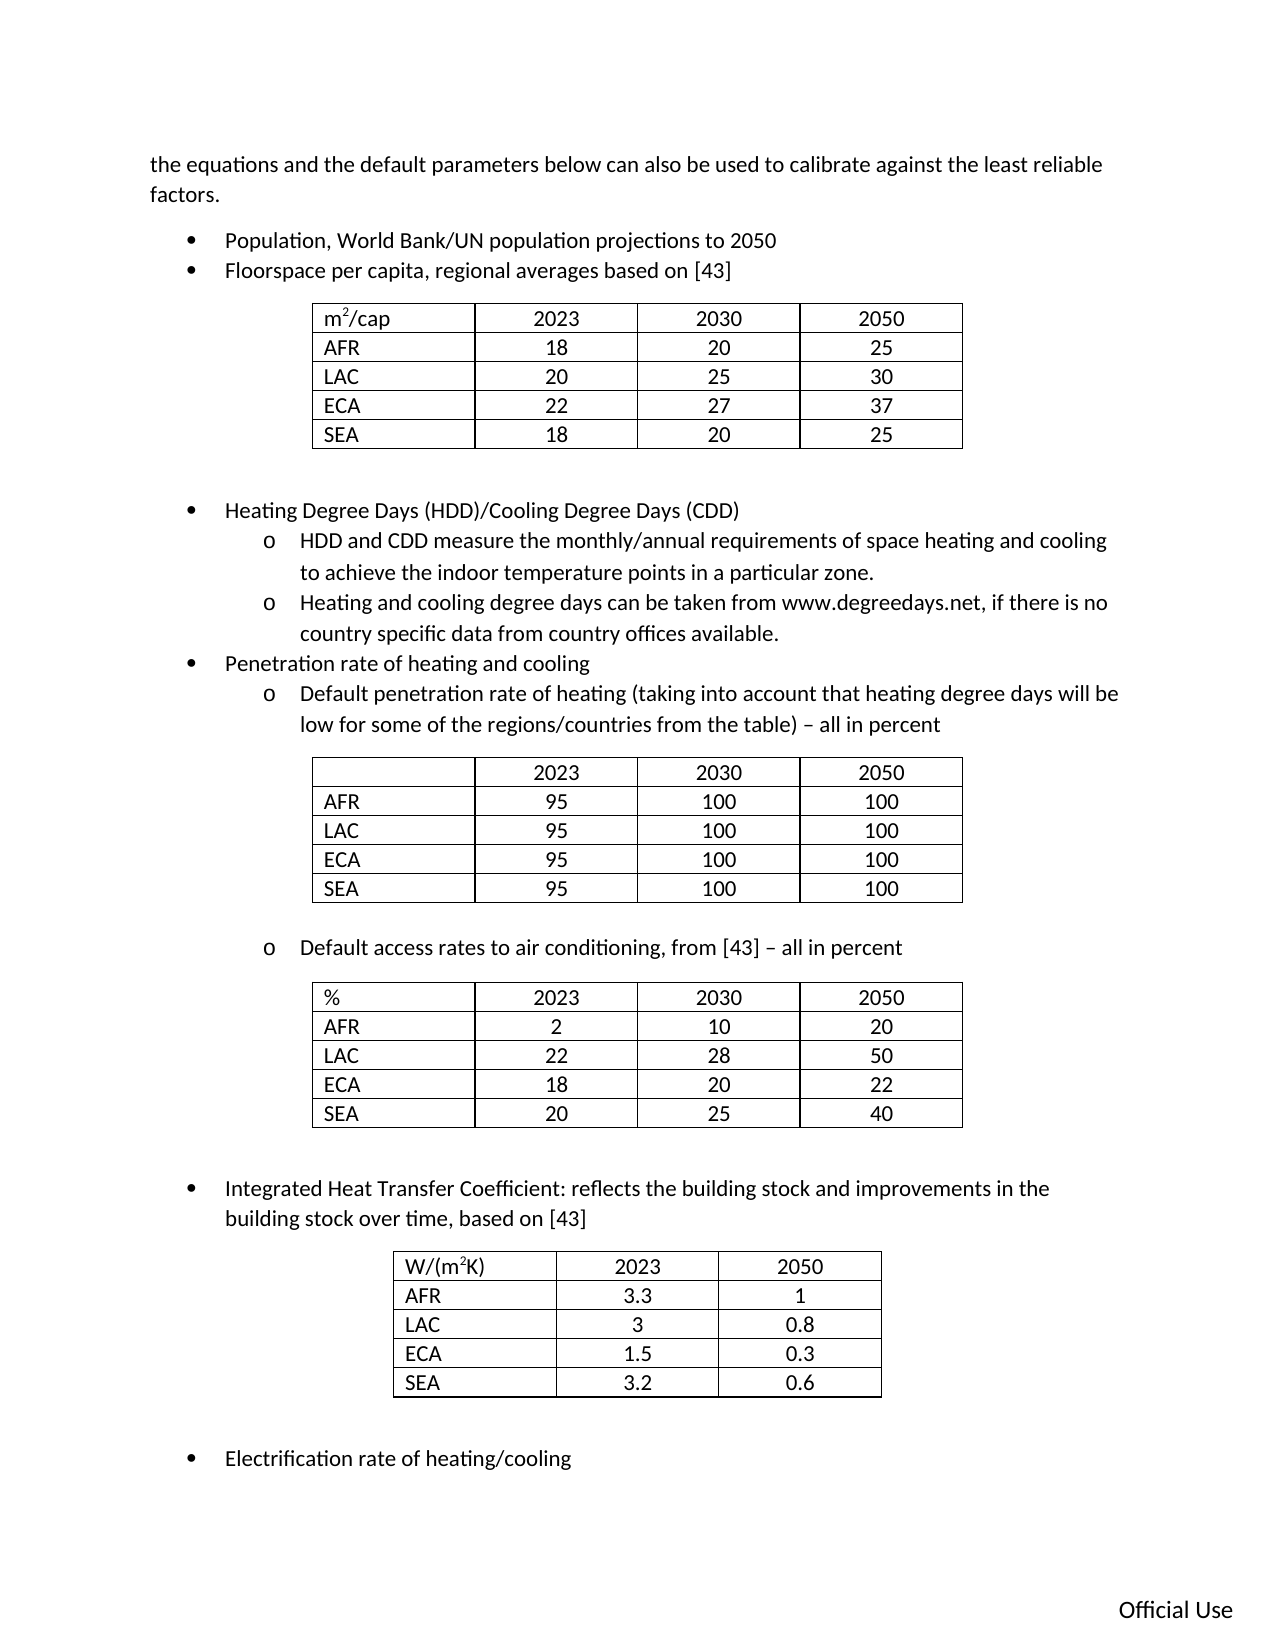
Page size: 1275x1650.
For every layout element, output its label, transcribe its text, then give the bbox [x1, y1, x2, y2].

table_cell 25 [638, 362, 799, 390]
table_cell 27 [638, 391, 799, 419]
table_cell 20 [476, 1099, 637, 1127]
list Integrated Heat Transfer Coefficient: reflects the building stock and improvements in the building stock over time, based on [187, 1174, 1125, 1232]
table_cell 95 [476, 874, 637, 902]
table_header 2023 [476, 758, 637, 786]
table_cell LAC [313, 1041, 474, 1069]
table_cell AFR [313, 1012, 474, 1040]
table_cell 20 [801, 1012, 962, 1040]
table_cell 0.6 [719, 1368, 881, 1396]
table_cell AFR [313, 333, 474, 361]
table_cell 0.8 [719, 1310, 881, 1338]
table_cell LAC [394, 1310, 556, 1338]
table_cell 25 [801, 420, 962, 448]
table_cell ECA [394, 1339, 556, 1367]
list Population, World Bank/UN population projections to 2050 [187, 226, 1125, 254]
table_cell 20 [638, 333, 799, 361]
table_header 2030 [638, 758, 799, 786]
table_cell 3.3 [557, 1281, 718, 1309]
table_cell 100 [801, 845, 962, 873]
table_header [313, 758, 474, 786]
table_header 2050 [801, 983, 962, 1011]
list Penetration rate of heating and cooling [187, 649, 1125, 677]
table_cell 22 [476, 1041, 637, 1069]
list Default access rates to air conditioning, from – all in percent [262, 933, 1125, 963]
table_cell 18 [476, 420, 637, 448]
table_cell 0.3 [719, 1339, 881, 1367]
table_cell 25 [801, 333, 962, 361]
table_cell 37 [801, 391, 962, 419]
table_cell SEA [313, 874, 474, 902]
table_header 2050 [801, 304, 962, 332]
table_cell ECA [313, 845, 474, 873]
table_cell 30 [801, 362, 962, 390]
table_cell SEA [394, 1368, 556, 1396]
table_cell 28 [638, 1041, 799, 1069]
table_cell AFR [394, 1281, 556, 1309]
table_cell 95 [476, 816, 637, 844]
list Default penetration rate of heating (taking into account that heating degree days will be low for some of the regions/countries from the table) – all in percent [262, 679, 1125, 738]
table_cell 100 [638, 845, 799, 873]
table_header 2030 [638, 983, 799, 1011]
table_cell 50 [801, 1041, 962, 1069]
table_cell 25 [638, 1099, 799, 1127]
table_cell LAC [313, 816, 474, 844]
table_cell 3 [557, 1310, 718, 1338]
table_cell 18 [476, 1070, 637, 1098]
list HDD and CDD measure the monthly/annual requirements of space heating and cooling to achieve the indoor temperature points in a particular zone. [262, 526, 1125, 586]
table_cell 100 [801, 816, 962, 844]
table_cell 10 [638, 1012, 799, 1040]
table_cell ECA [313, 1070, 474, 1098]
list Heating and cooling degree days can be taken from www.degreedays.net, if there is no country specific data from country offices available. [262, 588, 1125, 647]
table_cell 40 [801, 1099, 962, 1127]
table_header 2050 [719, 1252, 881, 1280]
table_cell 20 [638, 1070, 799, 1098]
table_header 2050 [801, 758, 962, 786]
table_header m2/cap [313, 304, 474, 332]
table_cell SEA [313, 1099, 474, 1127]
table_cell ECA [313, 391, 474, 419]
table_header 2030 [638, 304, 799, 332]
table_cell 20 [476, 362, 637, 390]
table_cell SEA [313, 420, 474, 448]
list Electrification rate of heating/cooling [187, 1444, 1125, 1472]
table_header 2023 [476, 983, 637, 1011]
table_cell 1 [719, 1281, 881, 1309]
table_cell AFR [313, 787, 474, 815]
table_cell 1.5 [557, 1339, 718, 1367]
table_cell 22 [476, 391, 637, 419]
table_cell 100 [801, 874, 962, 902]
table_header 2023 [476, 304, 637, 332]
table_cell 100 [801, 787, 962, 815]
table_cell 20 [638, 420, 799, 448]
table_cell 95 [476, 845, 637, 873]
list Floorspace per capita, regional averages based on [187, 256, 1125, 284]
table_cell 18 [476, 333, 637, 361]
table_cell 2 [476, 1012, 637, 1040]
table_cell 3.2 [557, 1368, 718, 1396]
table_cell 100 [638, 874, 799, 902]
table_cell 100 [638, 816, 799, 844]
list Heating Degree Days (HDD)/Cooling Degree Days (CDD) [187, 496, 1125, 524]
table_header W/(m2K) [394, 1252, 556, 1280]
table_header 2023 [557, 1252, 718, 1280]
table_header % [313, 983, 474, 1011]
table_cell 95 [476, 787, 637, 815]
table_cell LAC [313, 362, 474, 390]
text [150, 150, 1125, 208]
table_cell 22 [801, 1070, 962, 1098]
table_cell 100 [638, 787, 799, 815]
